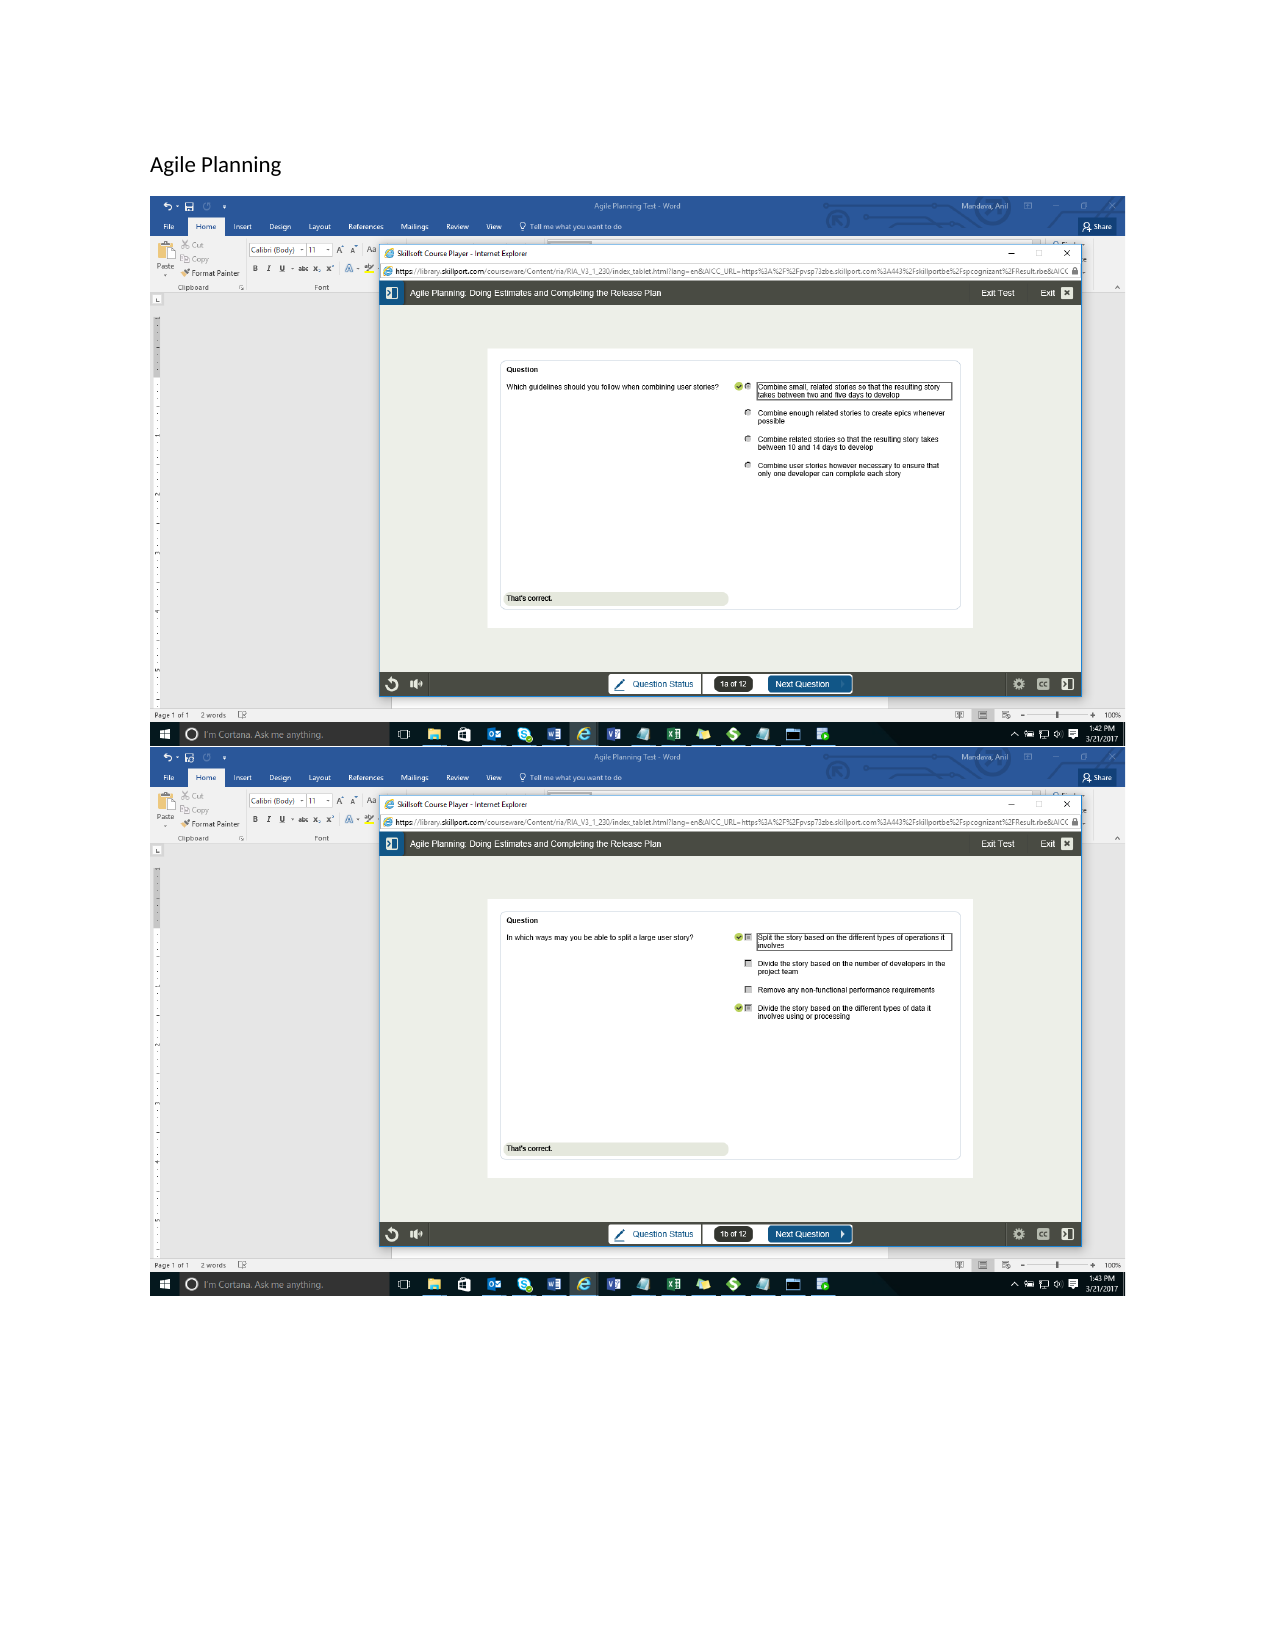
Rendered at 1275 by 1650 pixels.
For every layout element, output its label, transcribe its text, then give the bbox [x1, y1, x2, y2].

picture [150, 747, 1125, 1296]
text Agile Planning [150, 150, 1125, 178]
picture [150, 196, 1125, 746]
